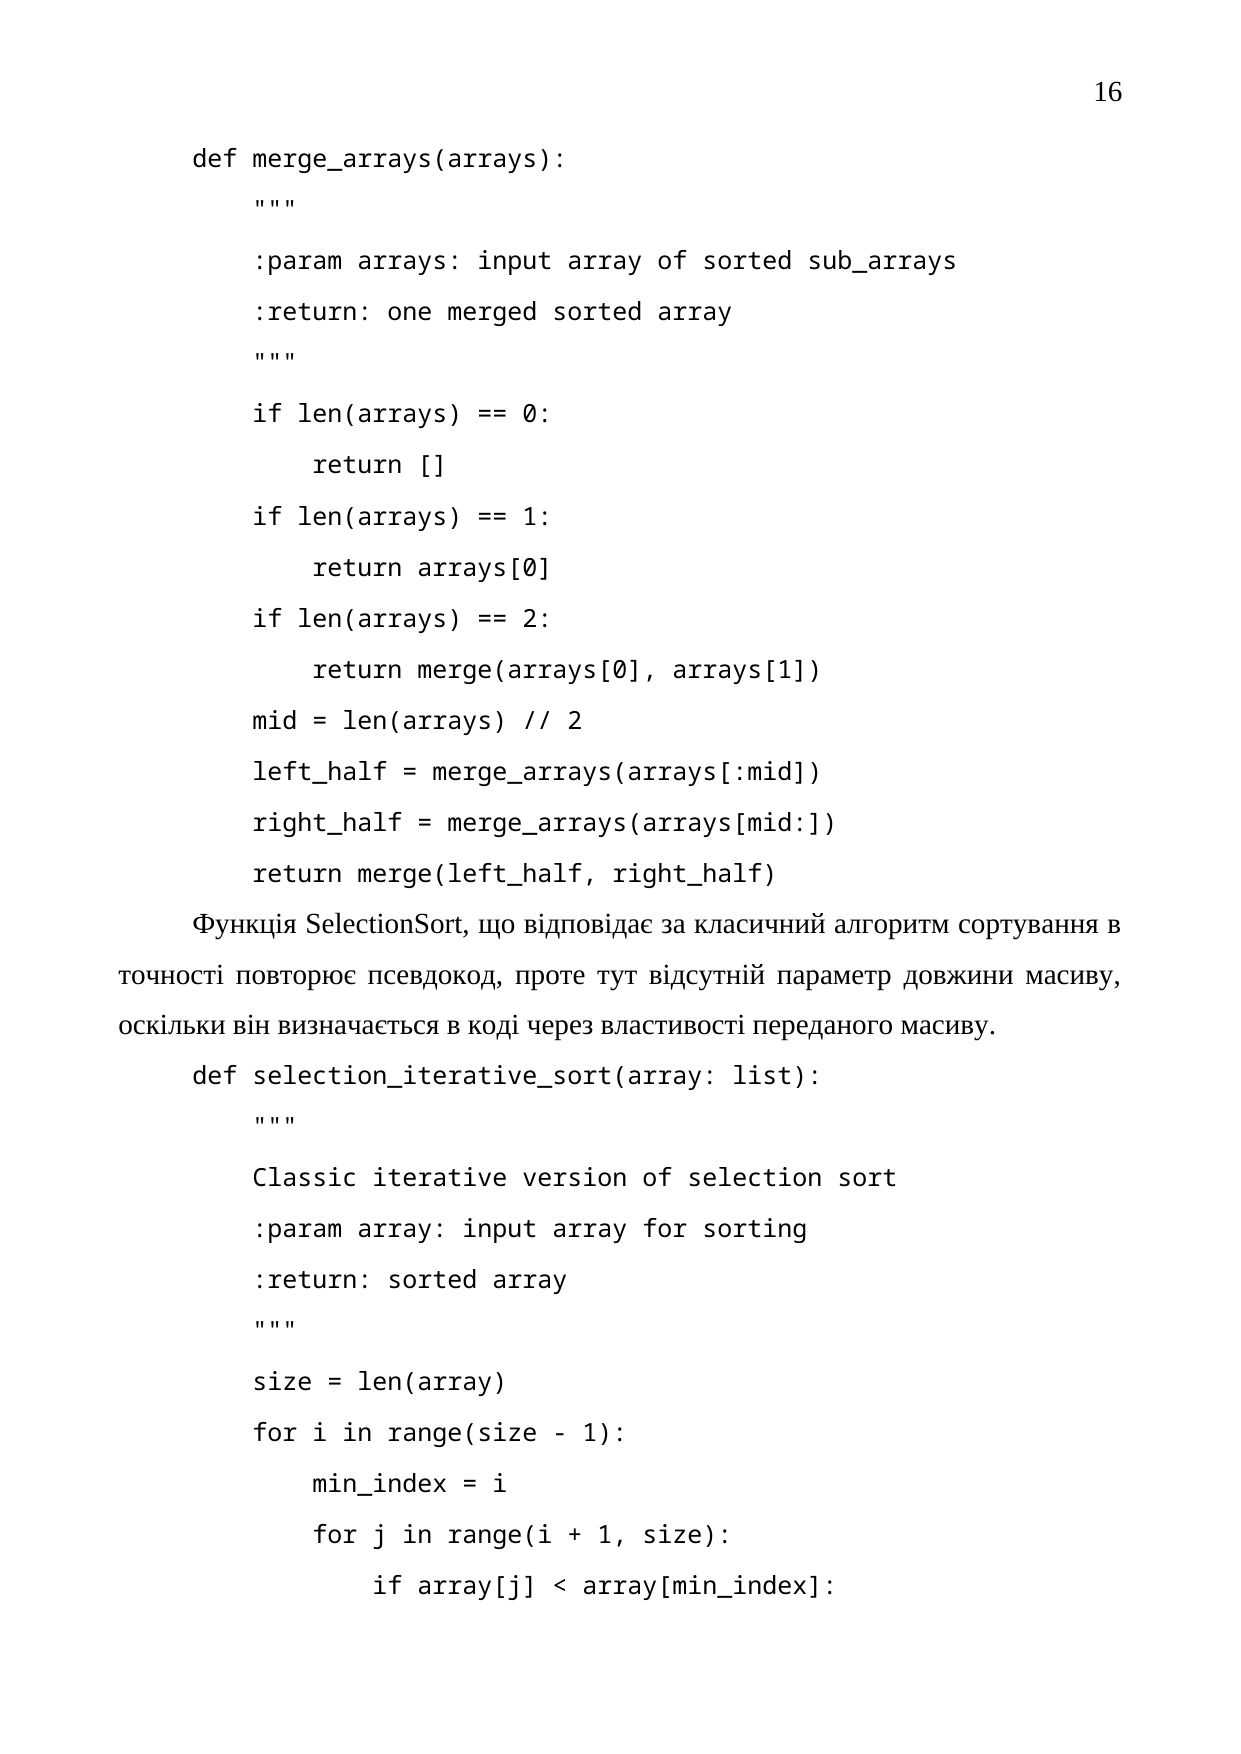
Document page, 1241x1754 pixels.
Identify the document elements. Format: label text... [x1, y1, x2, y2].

text if len(arrays) == 1: [118, 498, 1122, 532]
text """ [118, 192, 1122, 226]
text :param array: input array for sorting [118, 1211, 1122, 1245]
text :return: one merged sorted array [118, 294, 1122, 328]
text right_half = merge_arrays(arrays[mid:]) [118, 804, 1122, 838]
text size = len(array) [118, 1364, 1122, 1398]
text for j in range(i + 1, size): [118, 1517, 1122, 1551]
text """ [118, 1108, 1122, 1143]
text def selection_iterative_sort(array: list): [118, 1057, 1122, 1092]
text return merge(arrays[0], arrays[1]) [118, 651, 1122, 685]
text :return: sorted array [118, 1262, 1122, 1296]
text if len(arrays) == 2: [118, 600, 1122, 634]
text return [] [118, 447, 1122, 481]
text min_index = i [118, 1466, 1122, 1500]
text if array[j] < array[min_index]: [118, 1568, 1122, 1602]
text mid = len(arrays) // 2 [118, 702, 1122, 736]
text """ [118, 345, 1122, 379]
text return arrays[0] [118, 549, 1122, 583]
text return merge(left_half, right_half) [118, 856, 1122, 889]
text for i in range(size - 1): [118, 1415, 1122, 1449]
text :param arrays: input array of sorted sub_arrays [118, 243, 1122, 277]
text left_half = merge_arrays(arrays[:mid]) [118, 753, 1122, 787]
text Classic iterative version of selection sort [118, 1159, 1122, 1194]
text Функція SelectionSort, що відповідає за класичний алгоритм сортування в точності повторює псевдокод, проте тут відсутній параметр довжини масиву, оскільки він визначається в коді через властивості переданого масиву. [118, 907, 1122, 1041]
text if len(arrays) == 0: [118, 396, 1122, 430]
text """ [118, 1313, 1122, 1347]
text def merge_arrays(arrays): [118, 141, 1122, 175]
